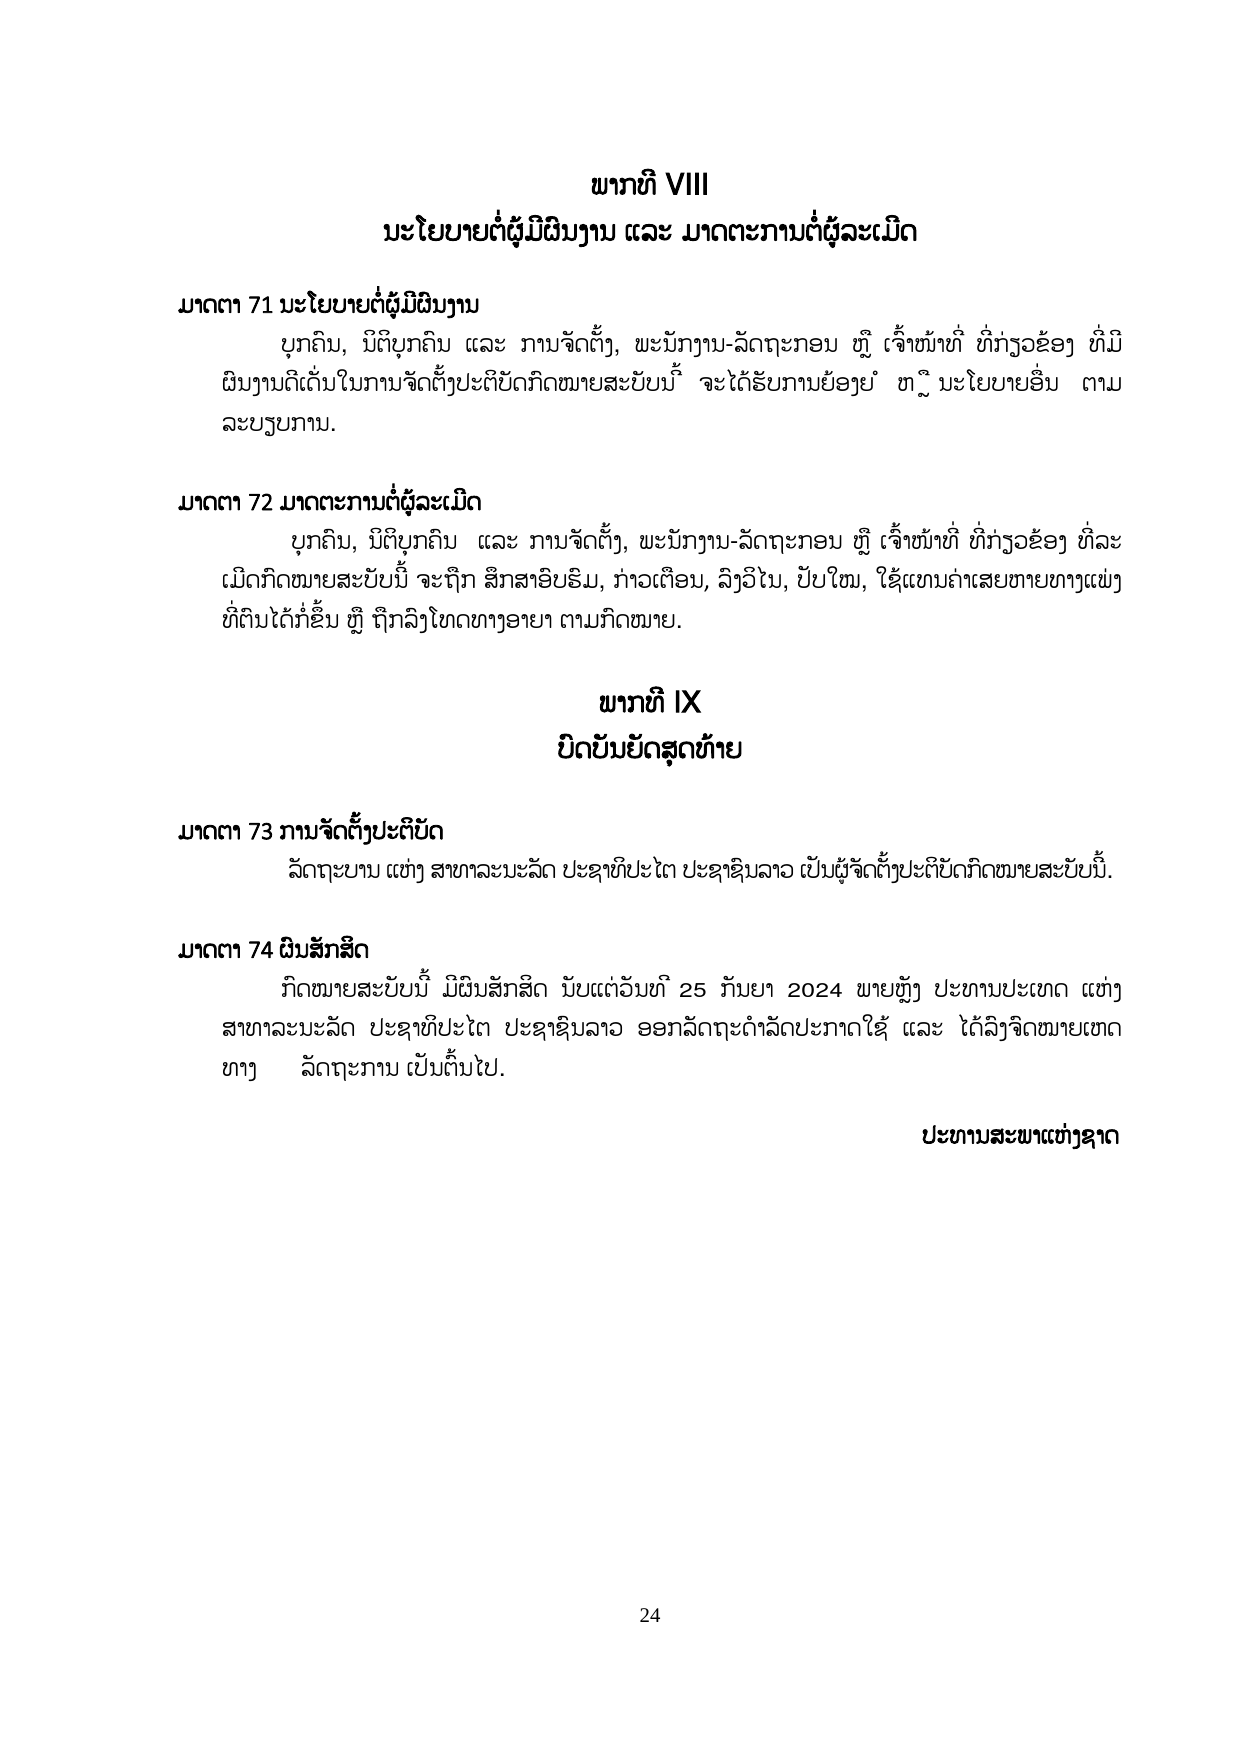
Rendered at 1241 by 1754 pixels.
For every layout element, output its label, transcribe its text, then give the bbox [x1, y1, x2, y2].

text ປະທານສະພາແຫ່ງຊາດ [177, 1116, 1122, 1156]
text ບຸກຄົນ, ນິຕິບຸກຄົນ ແລະ ການຈັດ​ຕັ້ງ, ພະນັກງານ-ລັດຖະກອນ ຫຼື ເຈົ້າໜ້າທີ່ ທີ່ກ່ຽວຂ້ອງ ທີ່​ລະ​ເມີດ​ກົດໝາຍ​ສະບັບ​ນີ້ ຈະ​ຖືກ ​ສຶກສາ​ອົບຮົມ, ກ່າວເຕືອນ, ລົງ​ວິ​ໄນ, ປັບ​ໃໝ, ໃຊ້ແທນຄ່າເສຍຫາຍທາງແພ່ງ ທີ່ຕົນໄດ້ກໍ່ຂຶ້ນ ຫຼື ຖືກລົງ​ໂທດ​ທາງອາຍາ ຕາມກົດໝາຍ. [222, 522, 1122, 641]
text ລັດຖະບານ ແຫ່ງ ສາທາລະນະລັດ ປະຊາທິປະໄຕ ປະຊາຊົນລາວ ເປັນຜູ້ຈັດຕັ້ງປະຕິບັດກົດໝາຍສະບັບນີ້. [222, 851, 1122, 891]
text ມາດຕາ 72 ມາດຕະການຕໍ່ຜູ້ລະເມີດ [177, 483, 1122, 522]
text ບຸ​ກຄົນ, ນິຕິບຸກຄົນ ແລະ ການ​ຈັດ​ຕັ້ງ, ພະນັກງານ-ລັດຖະກອນ ຫຼື ເຈົ້າໜ້າທີ່ ທີ່ກ່ຽວຂ້ອງ ທີ່​ມີຜົນງານ​ດີ​ເດັ່ນ​ໃນ​ການຈັດຕັ້ງປະຕິບັດກົດໝາຍສະບັບນີ້ ຈະ​ໄດ້​ຮັບ​ການ​ຍ້ອງ​ຍໍ ຫຼື ​ນະ​ໂຍບາຍອື່ນ ຕາມລະບຽບການ. [222, 325, 1122, 443]
text ບົດບັນຍັດສຸດທ້າຍ [177, 726, 1122, 772]
text ນະໂຍບາຍຕໍ່ຜູ້ມີຜົນງານ ແລະ ມາດຕະການຕໍ່ຜູ້ລະເມີດ [177, 209, 1122, 255]
text ມາດຕາ 73 ການຈັດຕັ້ງປະຕິບັດ [177, 812, 1122, 851]
text ພາກທີ VIII [177, 162, 1122, 209]
text ມາດຕາ 71 ນະໂຍບາຍຕໍ່ຜູ້ມີຜົນງານ [177, 285, 1122, 325]
text ພາກທີ IX [177, 680, 1122, 726]
text ມາດຕາ 74 ຜົນສັກສິດ [177, 930, 1122, 970]
text ກົດໝາຍສະບັບນີ້ ມີຜົນສັກສິດ ນັບແຕ່ວັນທີ 25 ກັນຍາ 2024 ພາຍຫຼັງ ປະທານປະເທດ ແຫ່ງ ສາທາລະນະລັດ ປະຊາທິປະໄຕ ປະຊາຊົນລາວ ອອກລັດຖະດໍາລັດປະກາດໃຊ້ ແລະ ໄດ້ລົງຈົດໝາຍເຫດທາງ ລັດຖະການ ເປັນຕົ້ນໄປ. [222, 970, 1122, 1088]
